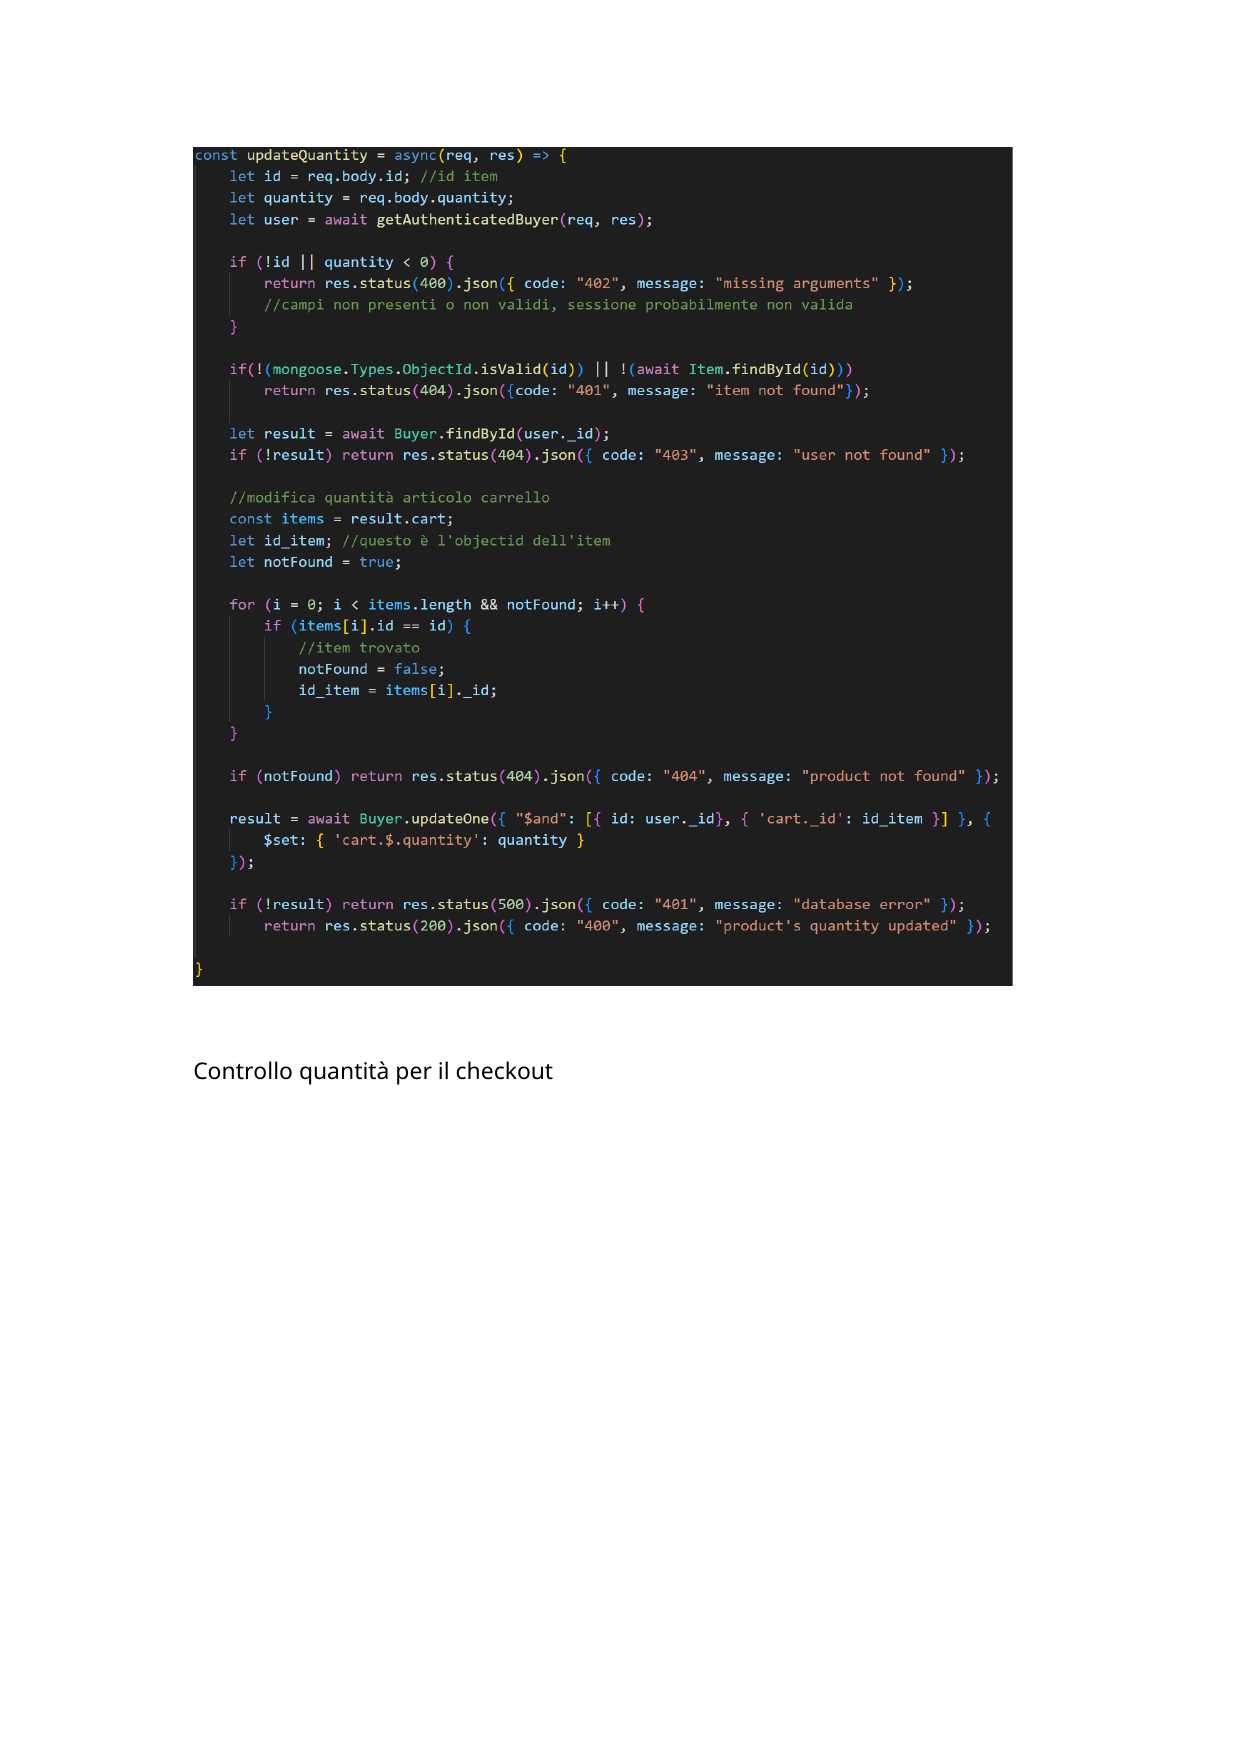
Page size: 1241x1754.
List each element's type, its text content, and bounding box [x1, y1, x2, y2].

list Controllo quantità per il checkout [193, 1055, 1122, 1086]
picture [193, 147, 1013, 986]
